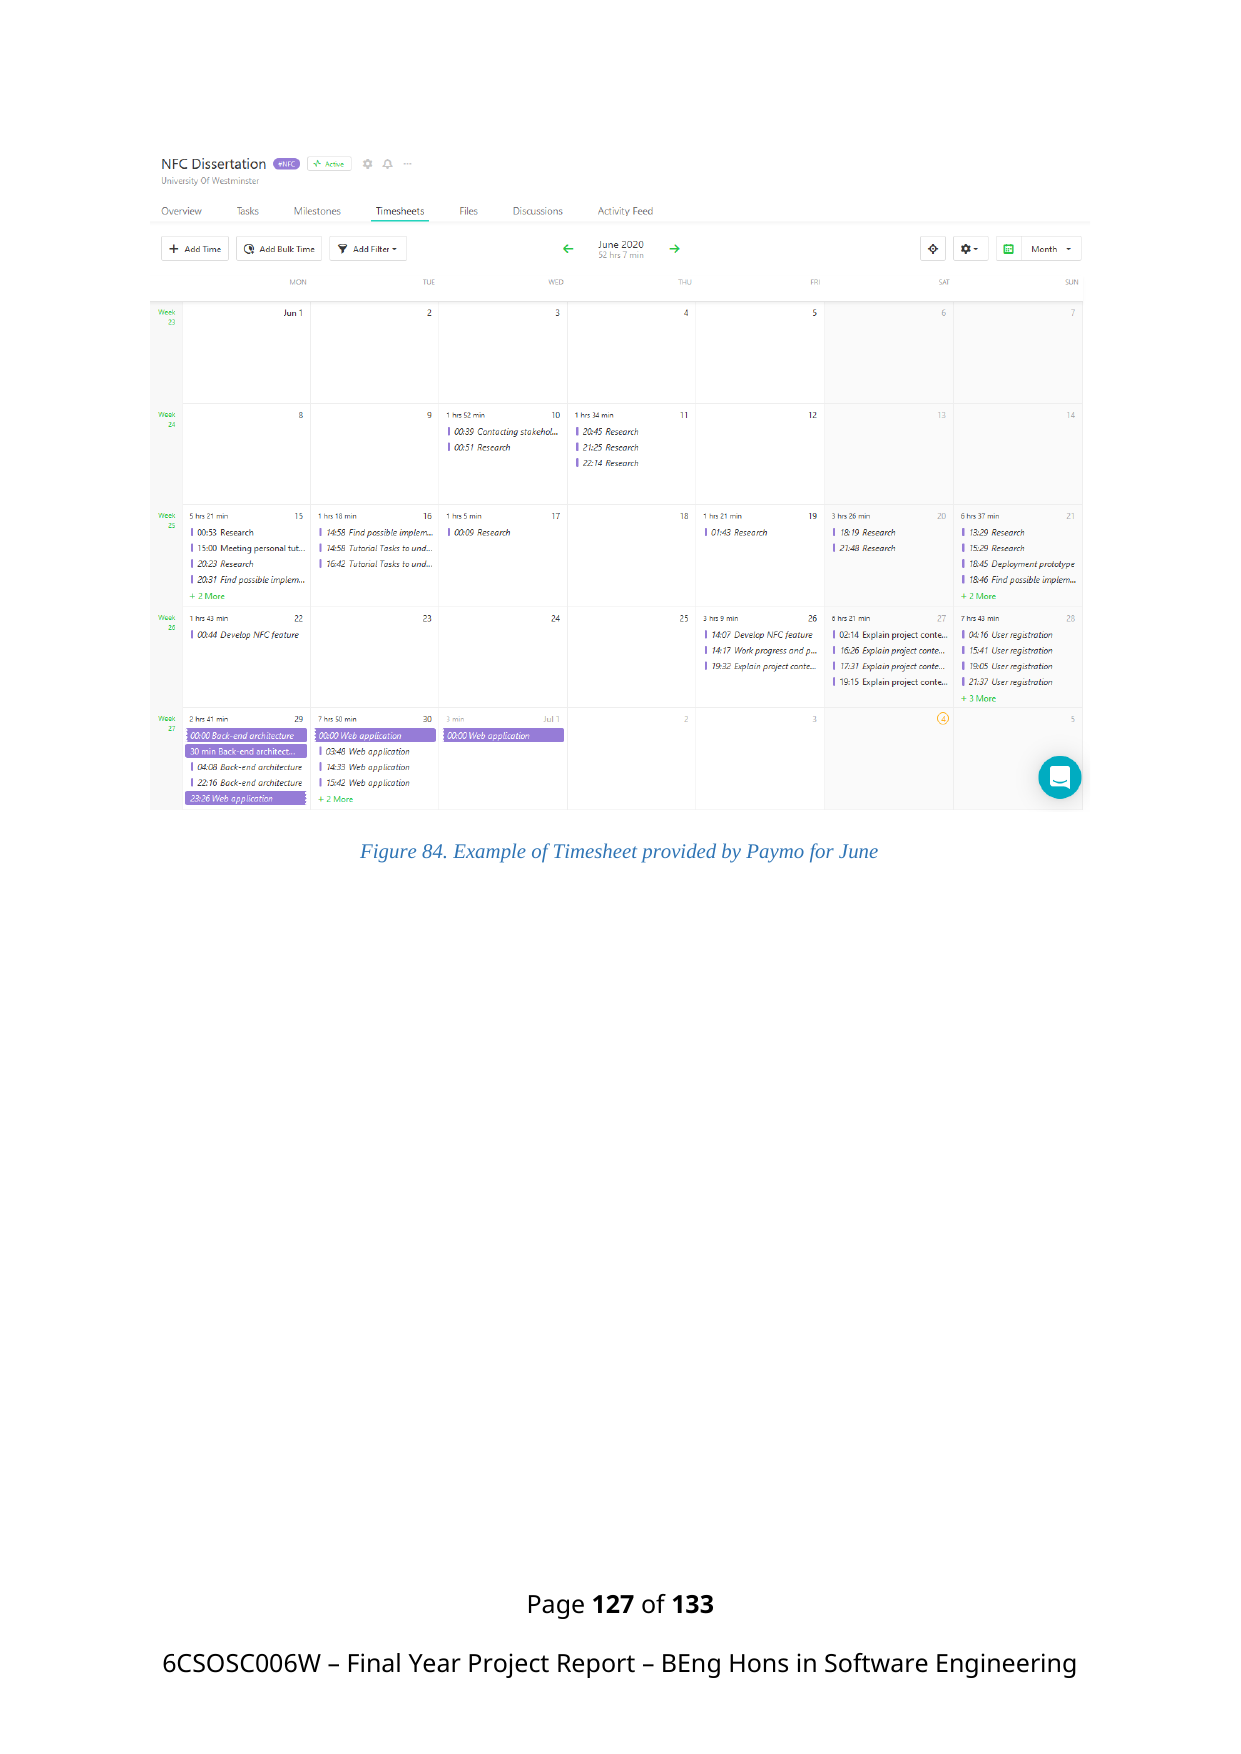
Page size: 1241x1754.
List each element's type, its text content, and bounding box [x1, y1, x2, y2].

picture [150, 150, 1091, 812]
text Figure 84. Example of Timesheet provided by Paymo for June [150, 839, 1090, 863]
